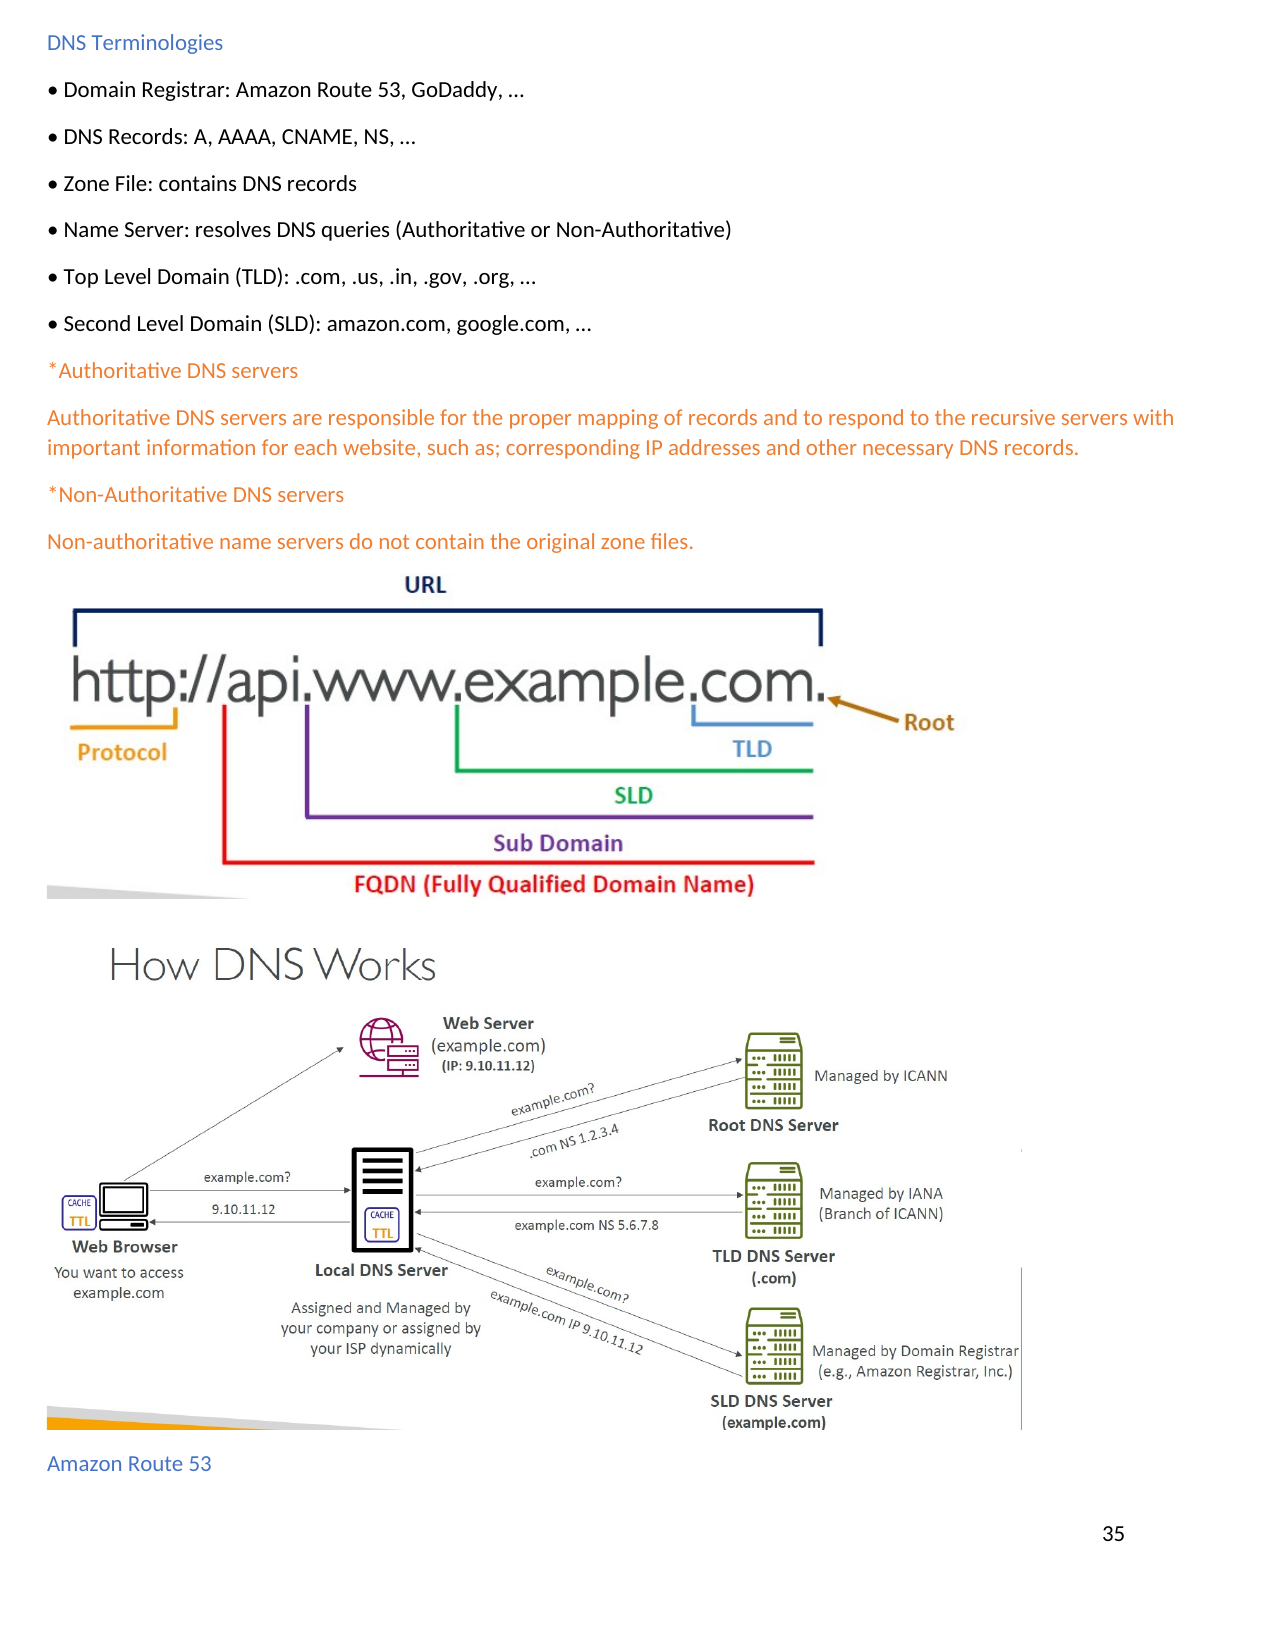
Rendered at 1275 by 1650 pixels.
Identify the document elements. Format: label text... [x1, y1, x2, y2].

text • Second Level Domain (SLD): amazon.com, google.com, … [47, 309, 1228, 337]
text *Non-Authoritative DNS servers [47, 480, 1228, 508]
text Non-authoritative name servers do not contain the original zone files. [47, 527, 1228, 555]
text Amazon Route 53 [47, 1449, 1228, 1477]
text *Authoritative DNS servers [47, 356, 1228, 384]
picture [46, 917, 1022, 1430]
text • Zone File: contains DNS records [47, 169, 1228, 197]
text • Name Server: resolves DNS queries (Authoritative or Non-Authoritative) [47, 216, 1228, 244]
picture [46, 573, 1022, 899]
text Authoritative DNS servers are responsible for the proper mapping of records and to respond to the recursive servers with important information for each website, such as; corresponding IP addresses and other necessary DNS records. [47, 403, 1228, 461]
text • DNS Records: A, AAAA, CNAME, NS, … [47, 122, 1228, 150]
text • Domain Registrar: Amazon Route 53, GoDaddy, … [47, 75, 1228, 103]
text DNS Terminologies [47, 28, 1228, 56]
text • Top Level Domain (TLD): .com, .us, .in, .gov, .org, … [47, 262, 1228, 291]
